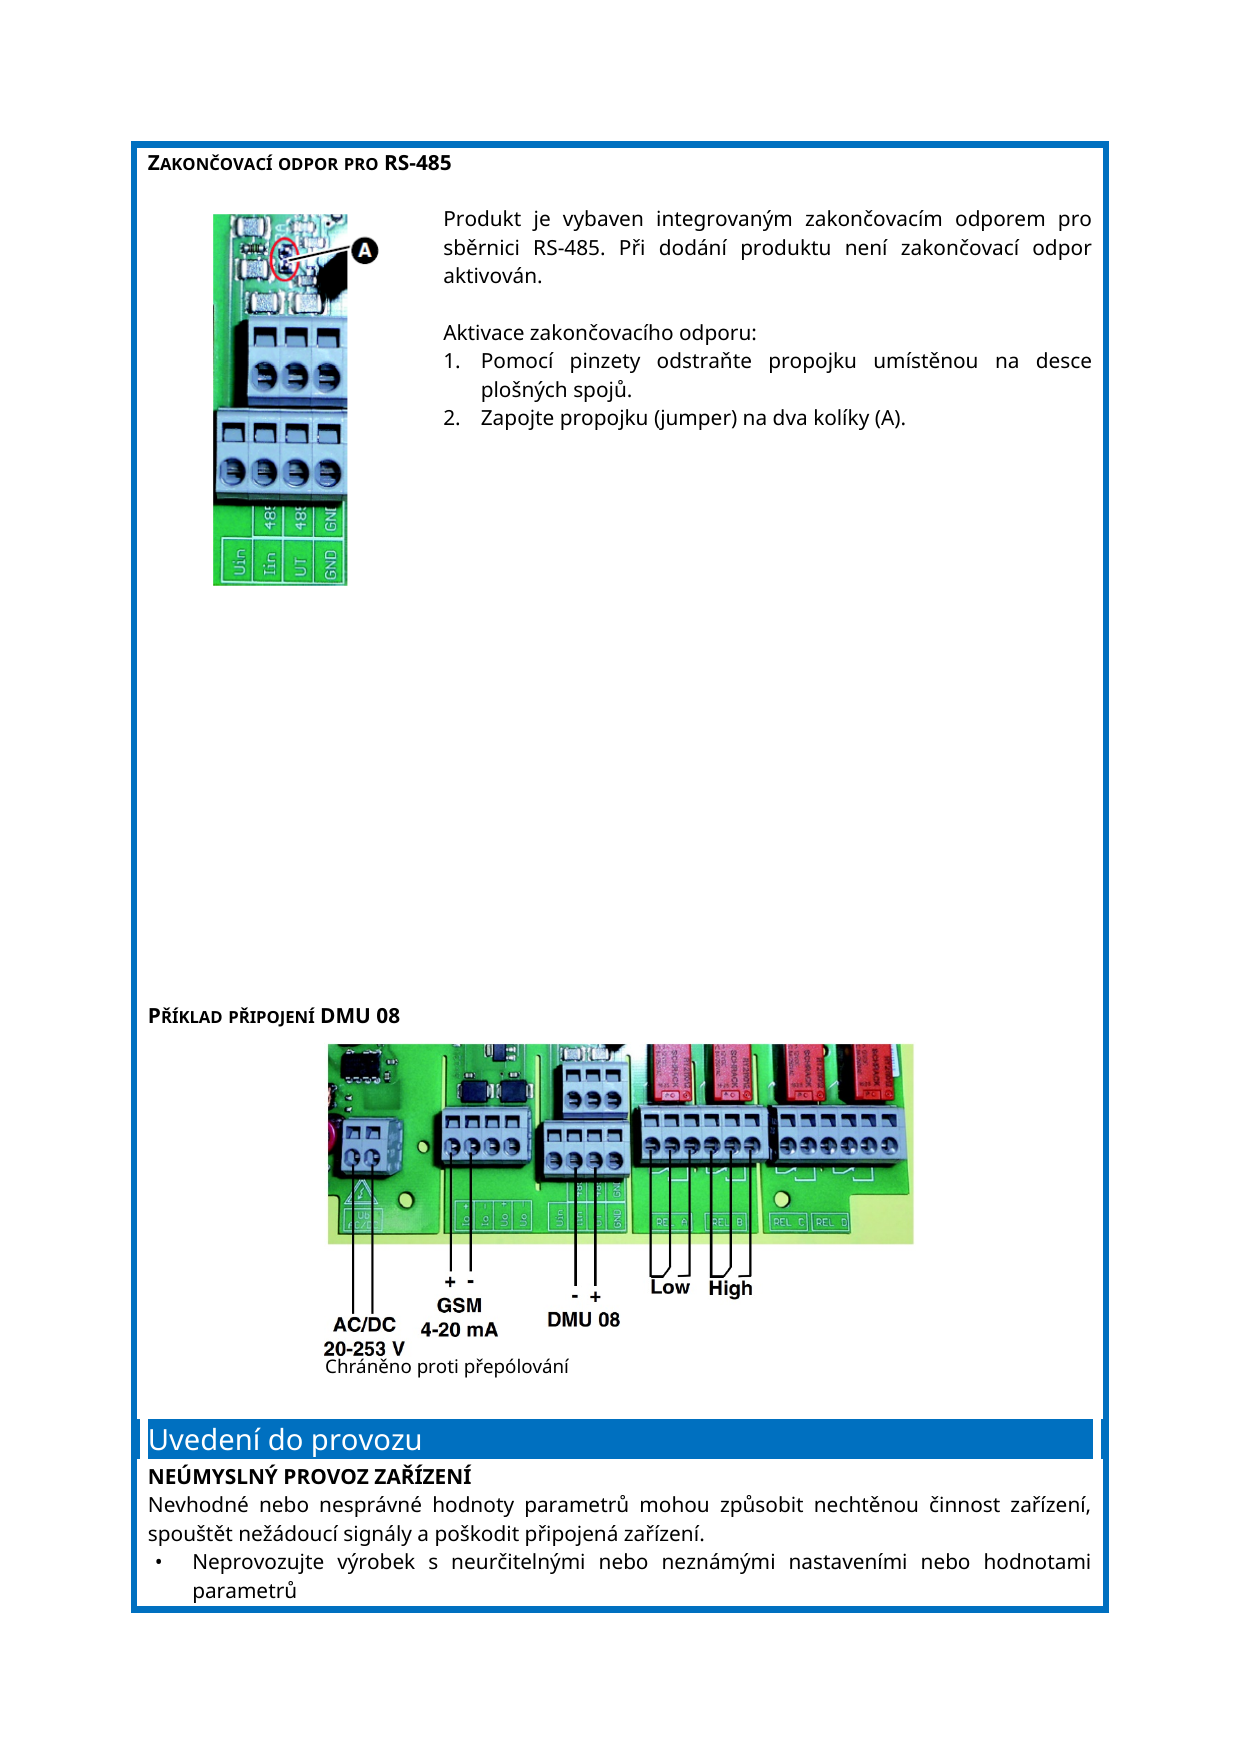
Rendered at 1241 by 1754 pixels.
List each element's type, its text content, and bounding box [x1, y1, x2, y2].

text Příklad připojení DMU 08 [148, 1001, 1093, 1029]
list Pomocí pinzety odstraňte propojku umístěnou na desce plošných spojů. [443, 347, 1093, 403]
text Produkt je vybaven integrovaným zakončovacím odporem pro sběrnici RS-485. Při dodání produktu není zakončovací odpor aktivován. [443, 204, 1093, 290]
text Zakončovací odpor pro RS-485 [148, 148, 1093, 176]
picture [203, 201, 381, 595]
text Uvedení do provozu [148, 1419, 1093, 1459]
text Nevhodné nebo nesprávné hodnoty parametrů mohou způsobit nechtěnou činnost zařízení, spouštět nežádoucí signály a poškodit připojená zařízení. [148, 1490, 1093, 1547]
text NEÚMYSLNÝ PROVOZ ZAŘÍZENÍ [148, 1462, 1093, 1490]
list Neprovozujte výrobek s neurčitelnými nebo neznámými nastaveními nebo hodnotami parametrů [154, 1547, 1093, 1604]
picture [324, 1042, 916, 1357]
list Zapojte propojku (jumper) na dva kolíky (A). [443, 403, 1093, 432]
text Aktivace zakončovacího odporu: [443, 318, 1093, 347]
